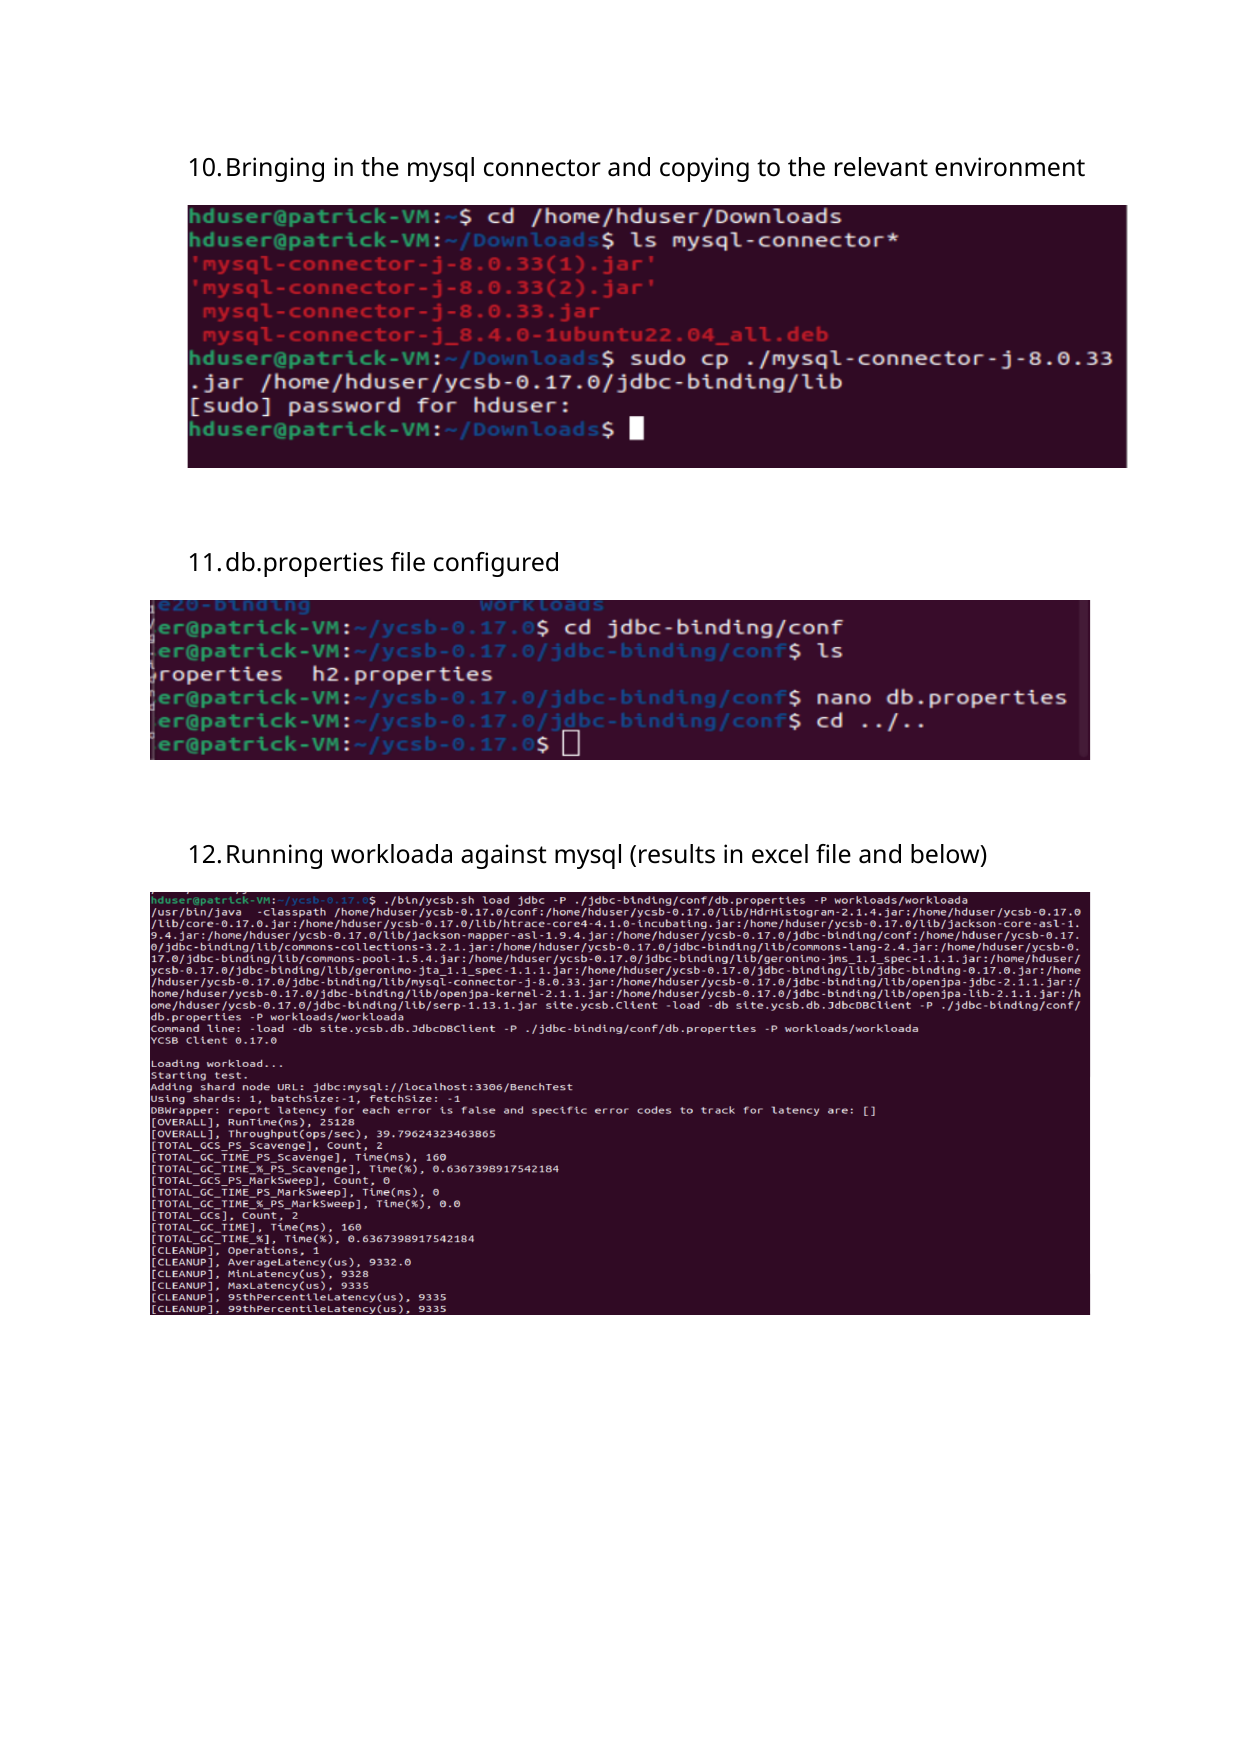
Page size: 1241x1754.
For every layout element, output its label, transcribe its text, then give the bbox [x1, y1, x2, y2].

picture [150, 600, 1091, 760]
picture [187, 205, 1128, 468]
list db.properties file configured [187, 545, 1090, 579]
list Bringing in the mysql connector and copying to the relevant environment [187, 150, 1090, 184]
picture [150, 892, 1091, 1315]
list Running workloada against mysql (results in excel file and below) [187, 837, 1090, 871]
